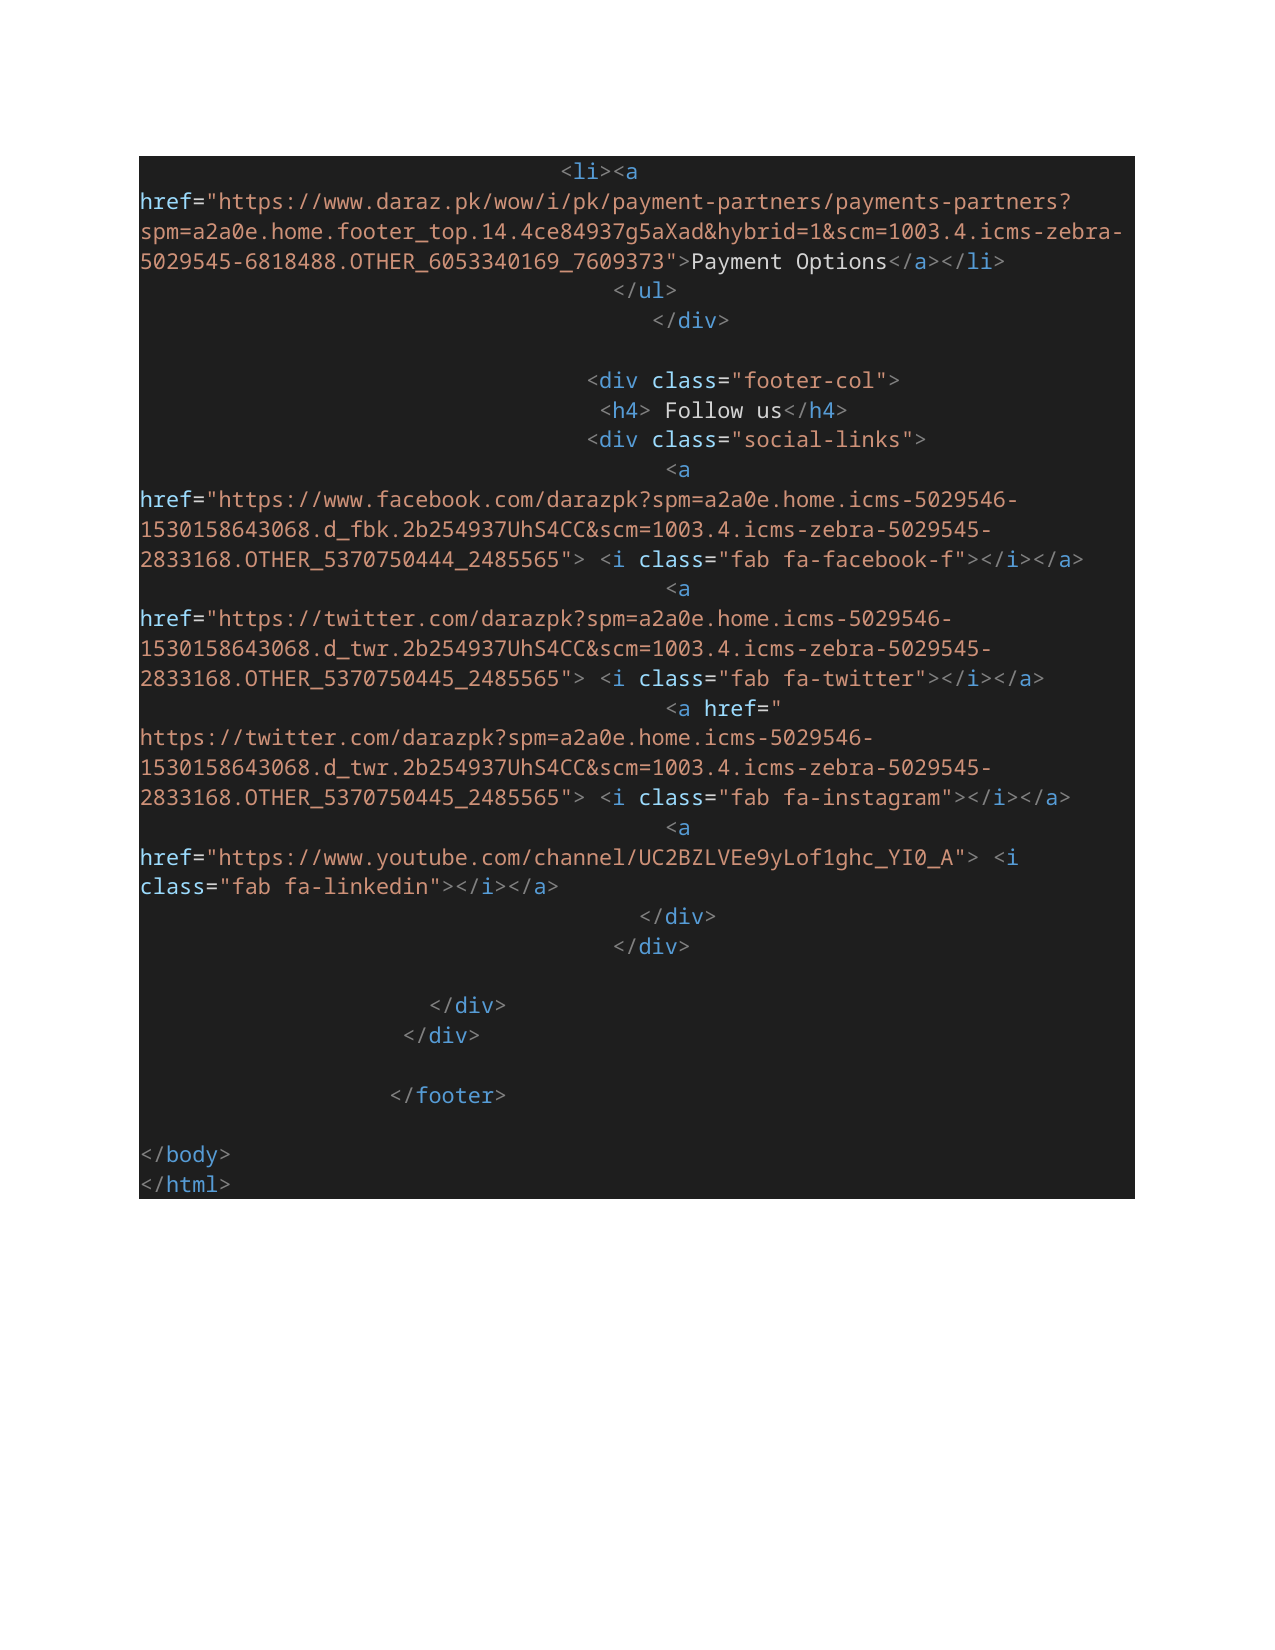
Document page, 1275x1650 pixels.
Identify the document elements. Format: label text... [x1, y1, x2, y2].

text </div> [139, 931, 1135, 961]
text </footer> [139, 1080, 1135, 1109]
text </div> [139, 901, 1135, 931]
text </ul> [139, 275, 1135, 305]
text </div> [139, 1020, 1135, 1050]
text <div class="footer-col"> [139, 365, 1135, 394]
text <a href="https://www.facebook.com/darazpk?spm=a2a0e.home.icms-5029546-1530158643068.d_fbk.2b254937UhS4CC&scm=1003.4.icms-zebra-5029545-2833168.OTHER_5370750444_2485565"> <i class="fab fa-facebook-f"></i></a> [139, 454, 1135, 573]
text <div class="social-links"> [139, 424, 1135, 454]
text </div> [139, 990, 1135, 1020]
text <li><a href="https://www.daraz.pk/wow/i/pk/payment-partners/payments-partners?spm=a2a0e.home.footer_top.14.4ce84937g5aXad&hybrid=1&scm=1003.4.icms-zebra-5029545-6818488.OTHER_6053340169_7609373">Payment Options</a></li> [139, 156, 1135, 275]
text <a href="https://www.youtube.com/channel/UC2BZLVEe9yLof1ghc_YI0_A"> <i class="fab fa-linkedin"></i></a> [139, 812, 1135, 901]
text </html> [139, 1169, 1135, 1199]
text </div> [139, 305, 1135, 335]
text <a href=" https://twitter.com/darazpk?spm=a2a0e.home.icms-5029546-1530158643068.d_twr.2b254937UhS4CC&scm=1003.4.icms-zebra-5029545-2833168.OTHER_5370750445_2485565"> <i class="fab fa-instagram"></i></a> [139, 692, 1135, 812]
text <a href="https://twitter.com/darazpk?spm=a2a0e.home.icms-5029546-1530158643068.d_twr.2b254937UhS4CC&scm=1003.4.icms-zebra-5029545-2833168.OTHER_5370750445_2485565"> <i class="fab fa-twitter"></i></a> [139, 573, 1135, 692]
text </body> [139, 1139, 1135, 1169]
text <h4> Follow us</h4> [139, 394, 1135, 424]
